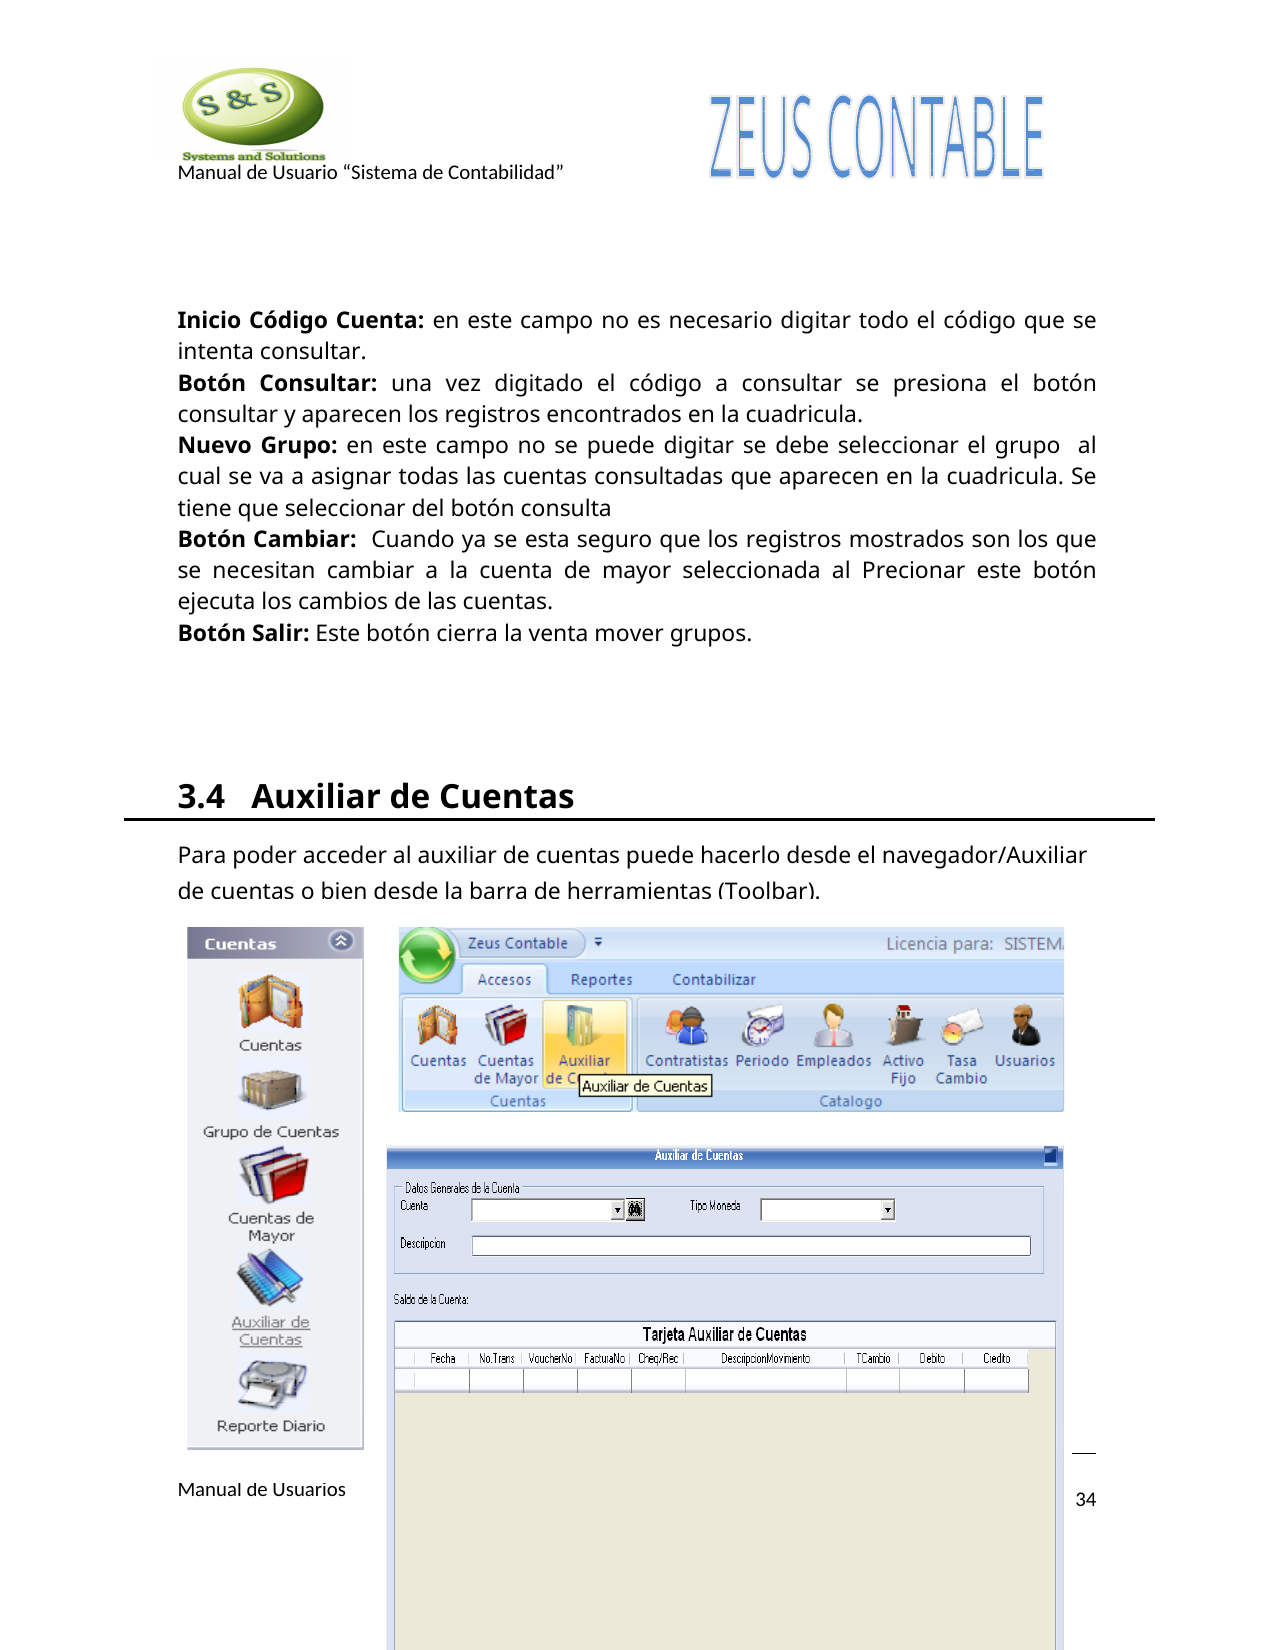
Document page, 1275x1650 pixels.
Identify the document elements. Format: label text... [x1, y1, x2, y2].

text Botón Cambiar: Cuando ya se esta seguro que los registros mostrados son los que se necesitan cambiar a la cuenta de mayor seleccionada al Precionar este botón ejecuta los cambios de las cuentas. [177, 523, 1098, 617]
picture [398, 927, 1065, 1112]
text Nuevo Grupo: en este campo no se puede digitar se debe seleccionar el grupo al cual se va a asignar todas las cuentas consultadas que aparecen en la cuadricula. Se tiene que seleccionar del botón consulta [177, 429, 1098, 523]
text Inicio Código Cuenta: en este campo no es necesario digitar todo el código que se intenta consultar. [177, 304, 1098, 367]
picture [155, 61, 348, 161]
picture [386, 1145, 1064, 1650]
text Botón Consultar: una vez digitado el código a consultar se presiona el botón consultar y aparecen los registros encontrados en la cuadricula. [177, 367, 1098, 429]
text 3.4 Auxiliar de Cuentas [177, 773, 1098, 818]
picture [187, 927, 364, 1450]
text Botón Salir: Este botón cierra la venta mover grupos. [177, 617, 1098, 648]
text Para poder acceder al auxiliar de cuentas puede hacerlo desde el navegador/Auxiliar de cuentas o bien desde la barra de herramientas (Toolbar). [177, 839, 1098, 906]
